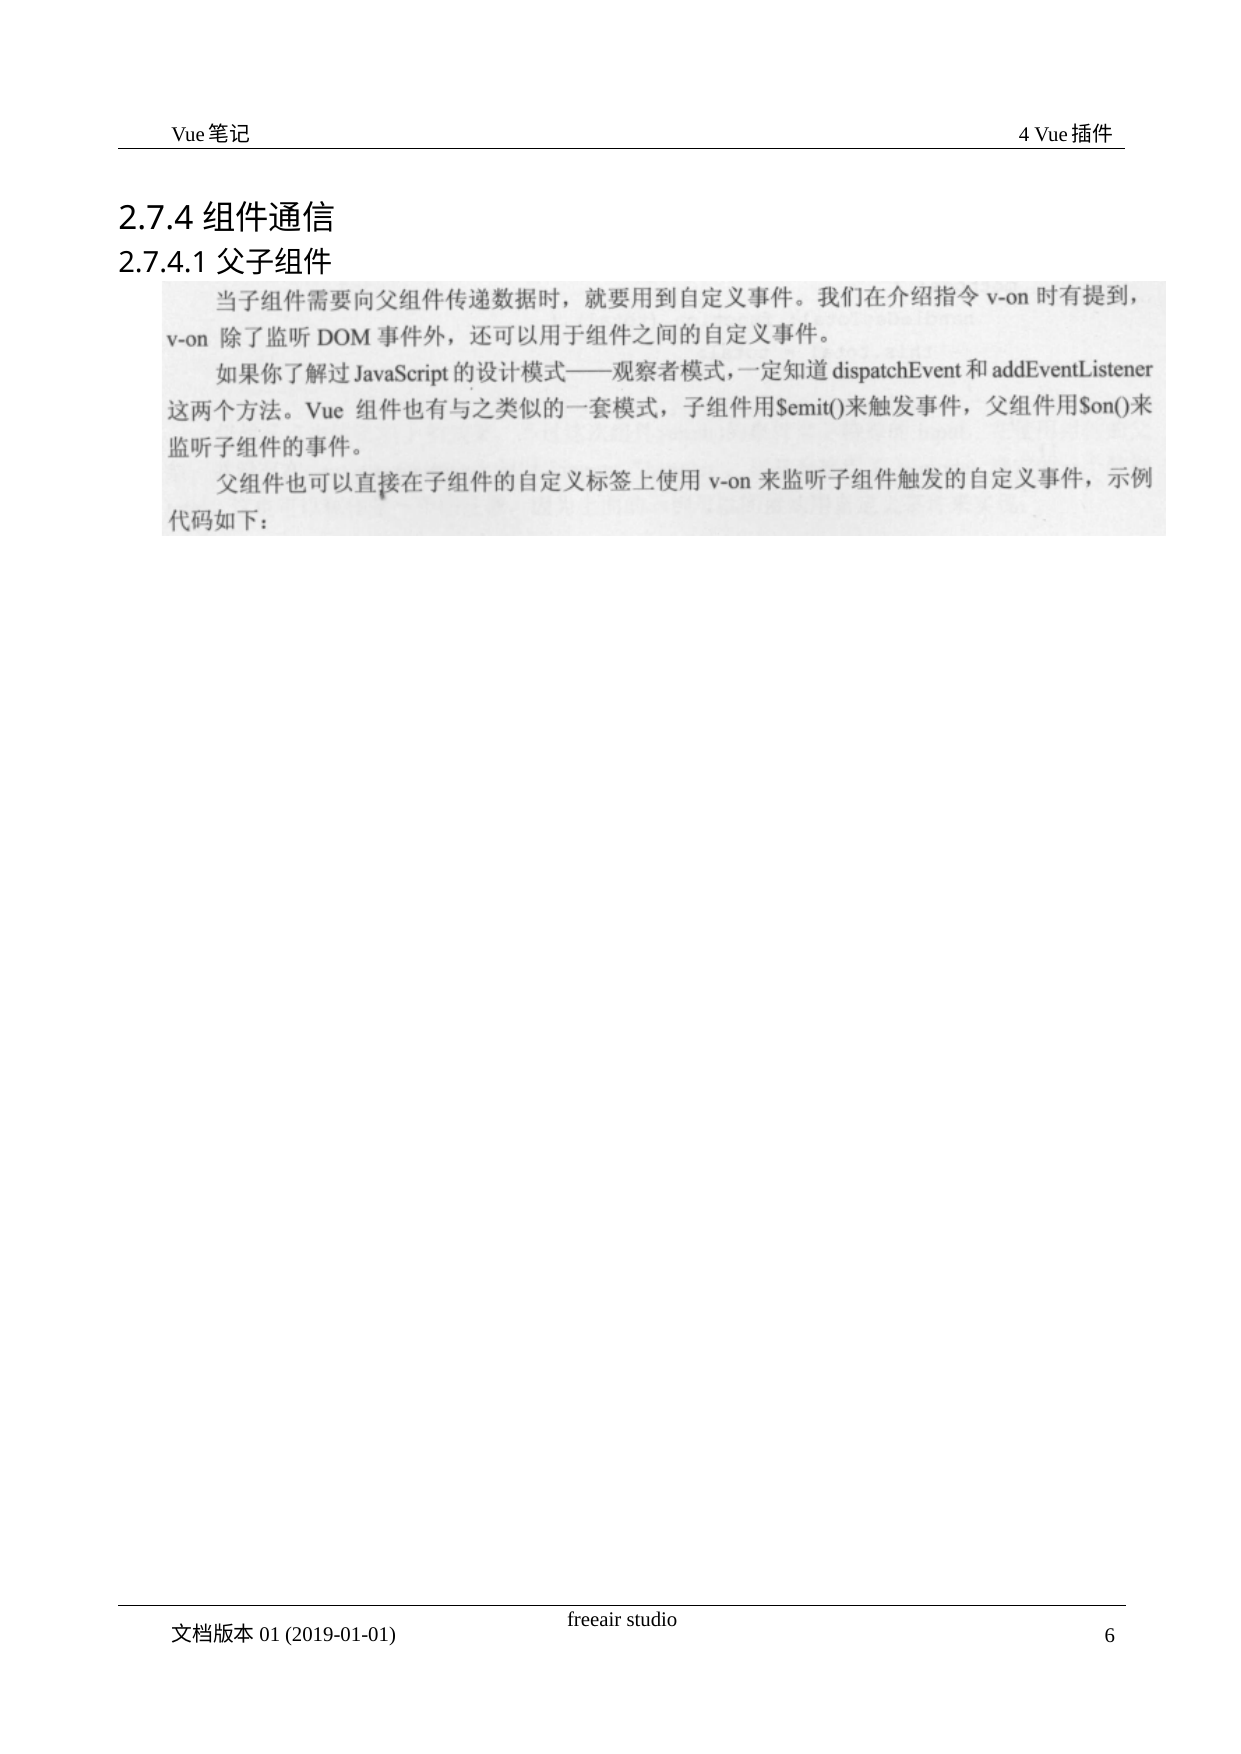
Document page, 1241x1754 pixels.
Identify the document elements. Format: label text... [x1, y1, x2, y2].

subtitle 父子组件 [118, 239, 1122, 281]
subtitle 组件通信 [118, 190, 1122, 239]
picture [161, 281, 1166, 536]
